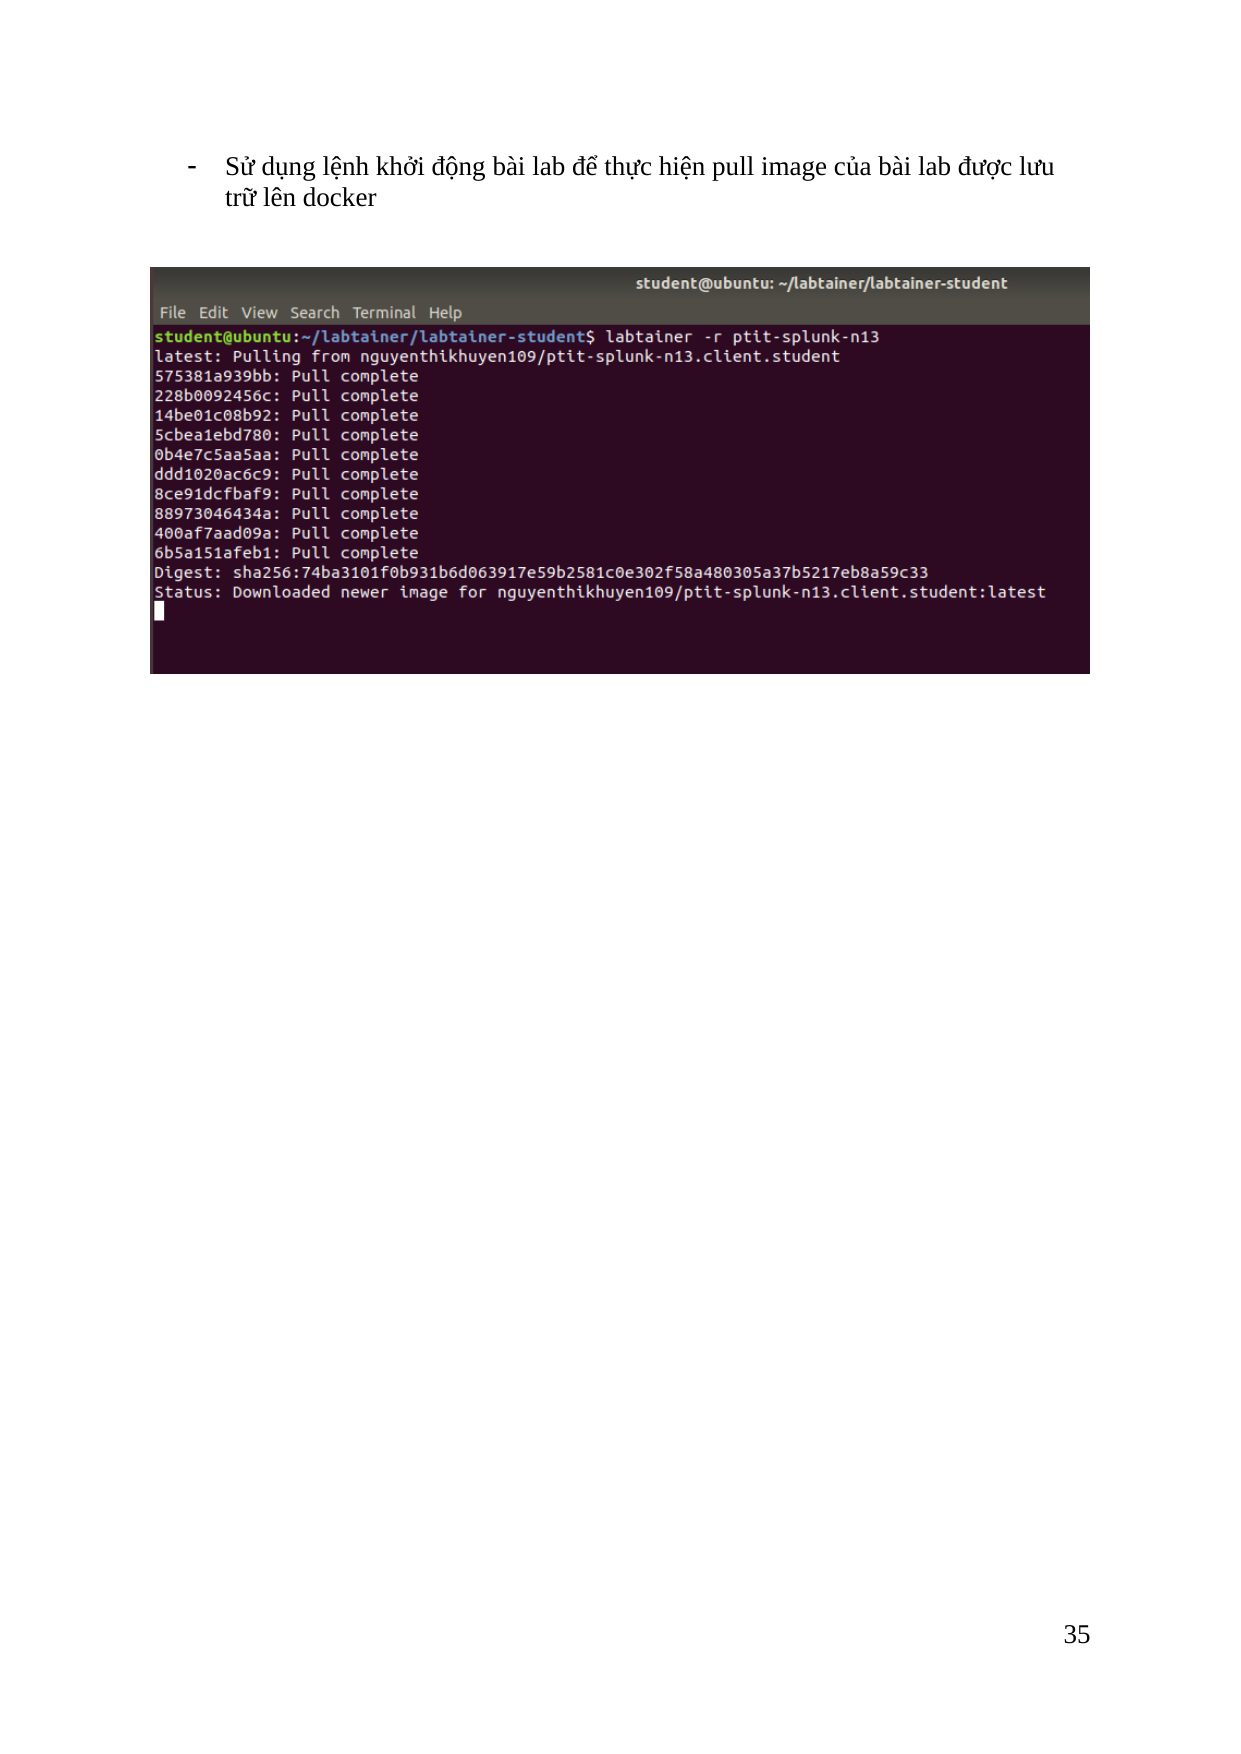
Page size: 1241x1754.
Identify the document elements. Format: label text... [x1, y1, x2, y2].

picture [150, 267, 1090, 674]
list Sử dụng lệnh khởi động bài lab để thực hiện pull image của bài lab được lưu trữ lên docker [187, 150, 1090, 212]
